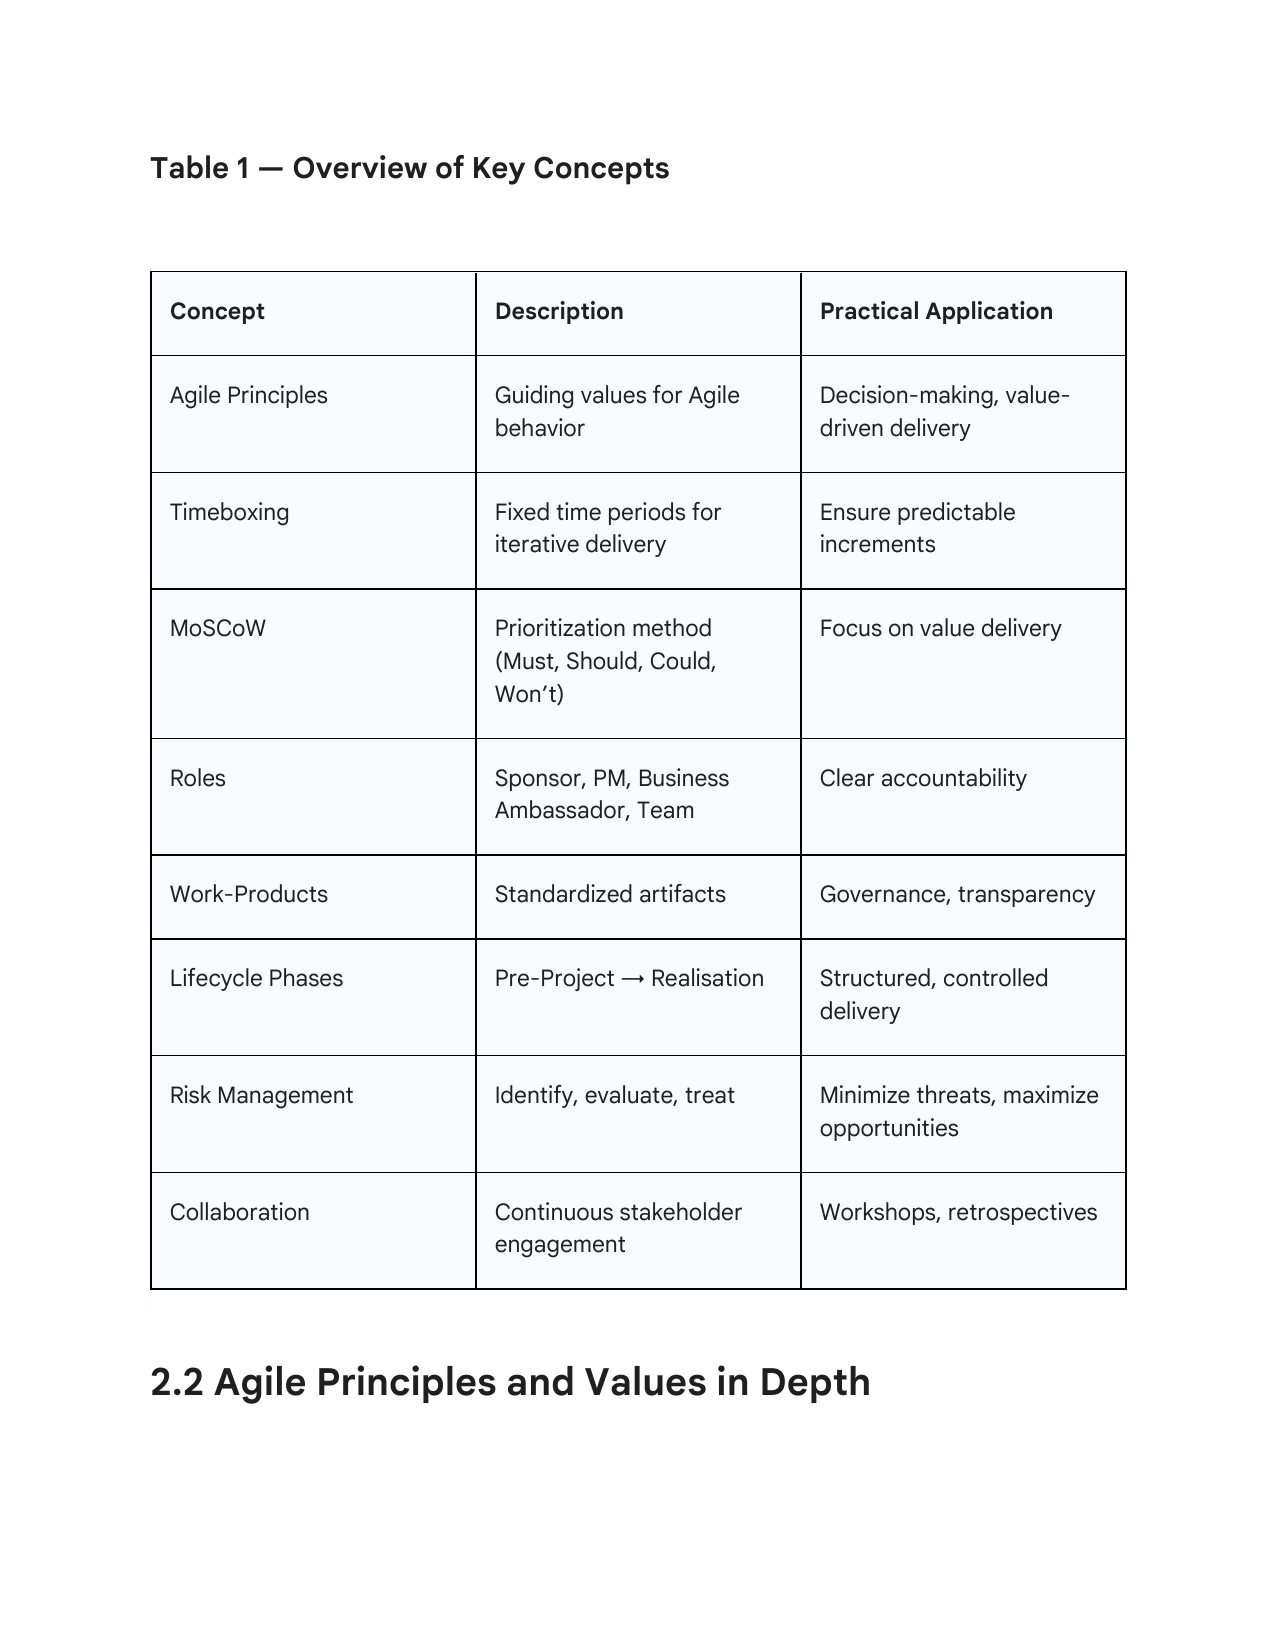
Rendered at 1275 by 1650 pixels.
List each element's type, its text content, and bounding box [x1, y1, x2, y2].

table_header Practical Application [802, 272, 1125, 355]
table_cell Collaboration [152, 1173, 475, 1288]
table_cell Minimize threats, maximize opportunities [802, 1056, 1125, 1171]
table_cell Identify, evaluate, treat [477, 1056, 800, 1171]
table_cell MoSCoW [152, 590, 475, 737]
subtitle Table 1 — Overview of Key Concepts [150, 150, 1125, 187]
table_cell Ensure predictable increments [802, 473, 1125, 588]
table_cell Focus on value delivery [802, 590, 1125, 737]
table_header Concept [152, 272, 476, 355]
table_cell Risk Management [152, 1056, 475, 1171]
table_cell Guiding values for Agile behavior [477, 356, 800, 471]
subtitle 2.2 Agile Principles and Values in Depth [150, 1359, 1125, 1406]
table_cell Clear accountability [802, 739, 1125, 854]
table_cell Timeboxing [152, 473, 475, 588]
table_cell Agile Principles [152, 356, 475, 471]
table_cell Work-Products [152, 856, 475, 938]
table_cell Workshops, retrospectives [802, 1173, 1125, 1288]
table_cell Structured, controlled delivery [802, 940, 1125, 1055]
table_cell Roles [152, 739, 475, 854]
table_cell Sponsor, PM, Business Ambassador, Team [477, 739, 800, 854]
table_cell Decision-making, value-driven delivery [802, 356, 1125, 471]
table_cell Standardized artifacts [477, 856, 800, 938]
table_cell Governance, transparency [802, 856, 1125, 938]
table_cell Pre-Project → Realisation [477, 940, 800, 1055]
table_cell Continuous stakeholder engagement [477, 1173, 800, 1288]
table_cell Fixed time periods for iterative delivery [477, 473, 800, 588]
table_cell Lifecycle Phases [152, 940, 475, 1055]
table_cell Prioritization method (Must, Should, Could, Won’t) [477, 590, 800, 737]
table_header Description [477, 272, 801, 355]
